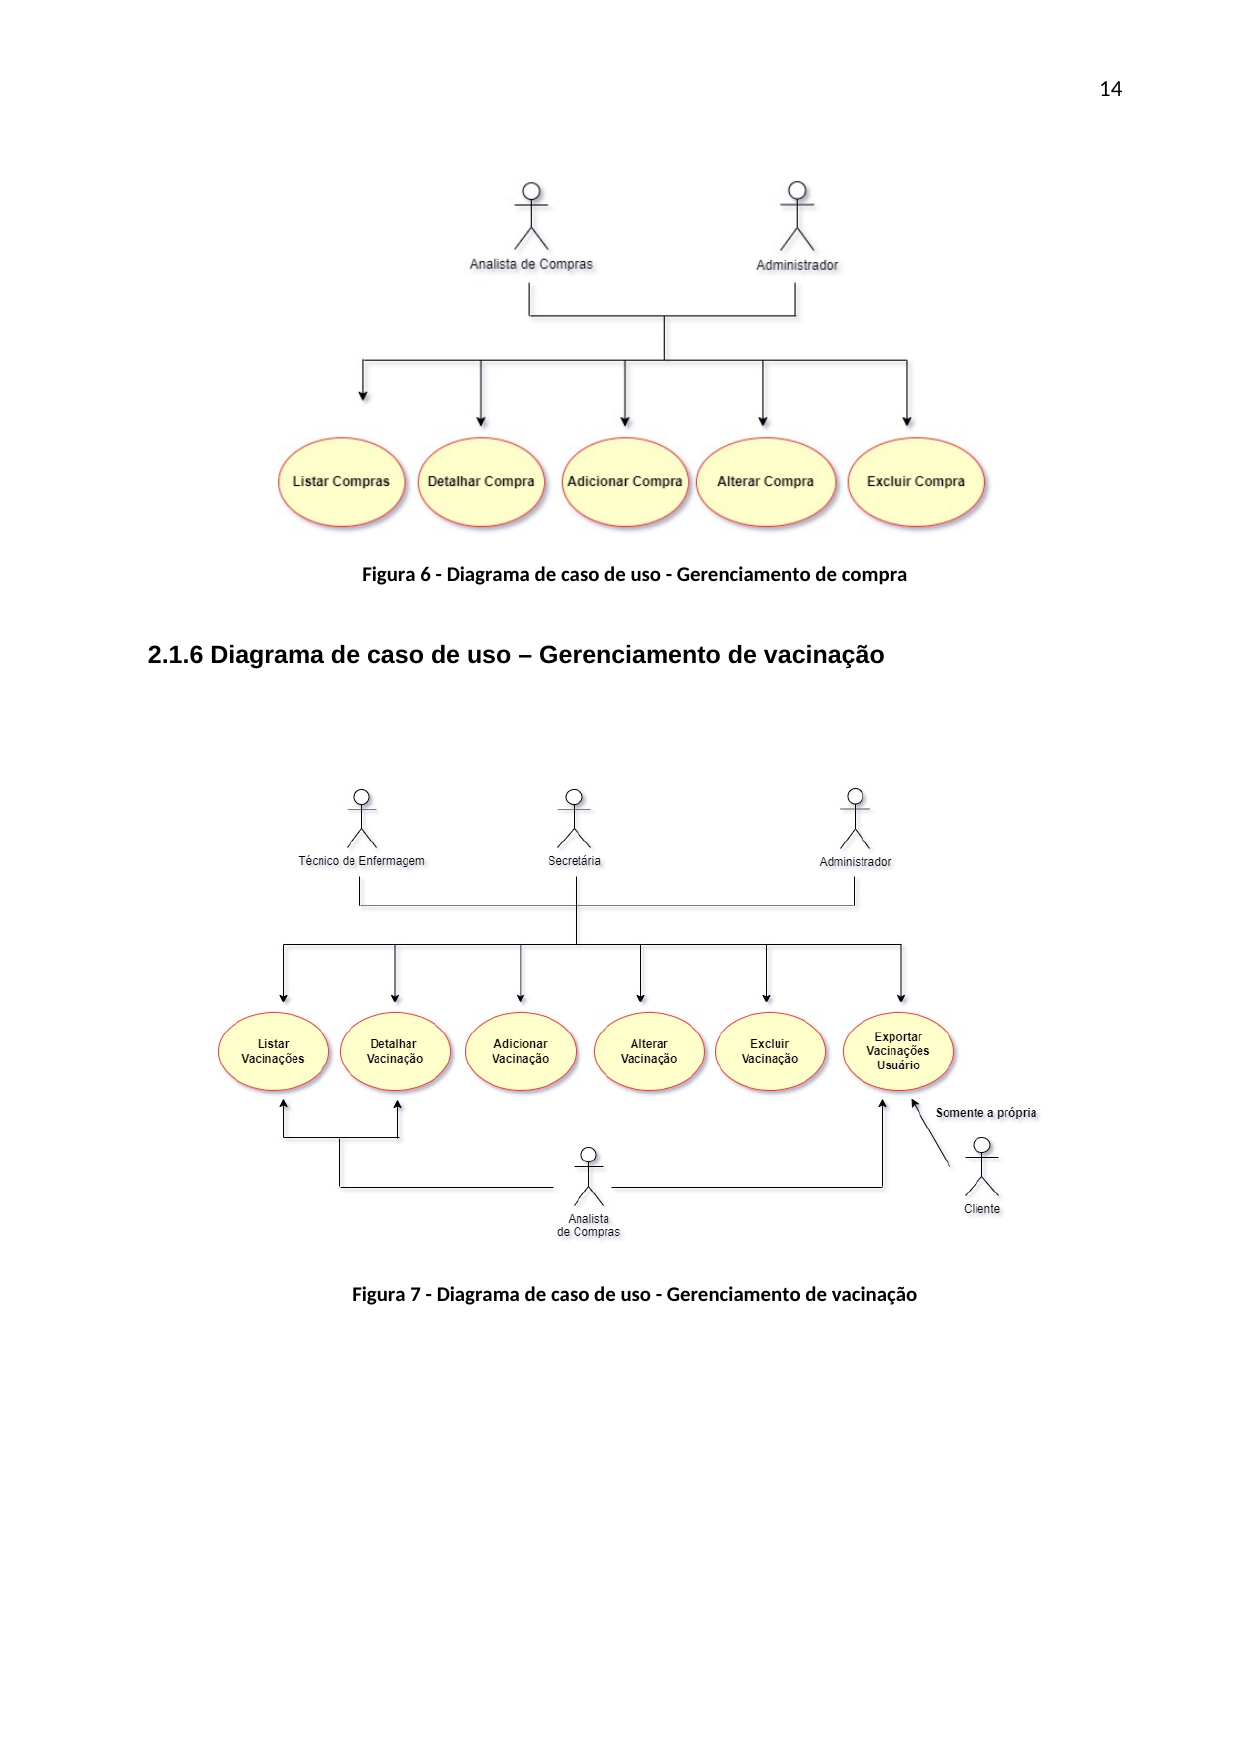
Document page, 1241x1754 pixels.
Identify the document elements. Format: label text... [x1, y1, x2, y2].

picture [276, 179, 994, 536]
text 2.1.6 Diagrama de caso de uso – Gerenciamento de vacinação [148, 641, 1122, 669]
picture [208, 778, 1062, 1256]
